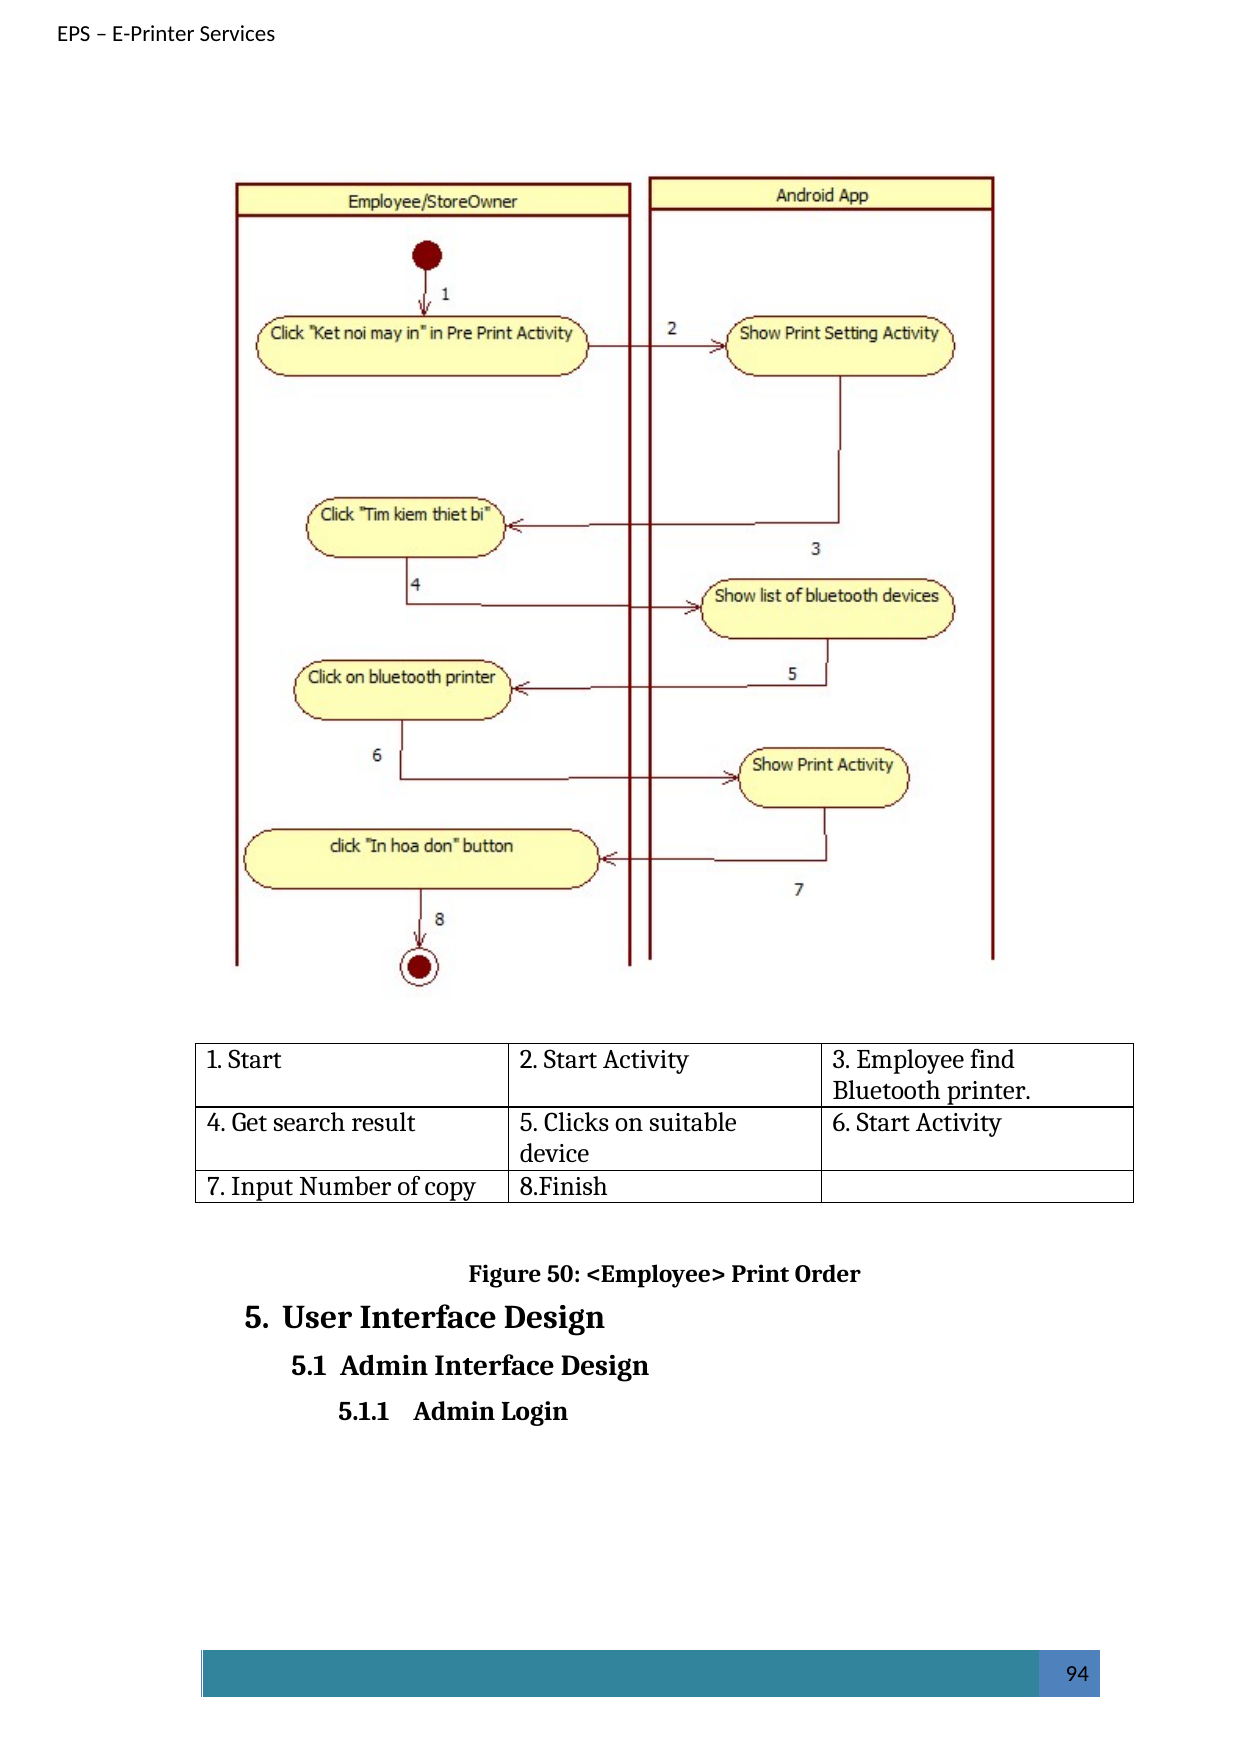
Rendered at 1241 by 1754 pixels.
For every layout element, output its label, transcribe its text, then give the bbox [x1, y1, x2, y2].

table_header 1. Start [196, 1044, 508, 1106]
table_cell 7. Input Number of copy [196, 1171, 508, 1202]
table_header 3. Employee find Bluetooth printer. [822, 1044, 1133, 1106]
subtitle User Interface Design [244, 1299, 1122, 1337]
table_cell 8.Finish [509, 1171, 821, 1202]
table_cell 6. Start Activity [822, 1108, 1133, 1170]
table_cell 4. Get search result [196, 1108, 508, 1170]
table_cell [822, 1171, 1133, 1202]
table_header 2. Start Activity [509, 1044, 821, 1106]
subtitle Admin Login [338, 1396, 1122, 1427]
picture [206, 147, 1026, 1018]
text Figure 50: <Employee> Print Order [207, 1259, 1122, 1288]
table_cell 5. Clicks on suitable device [509, 1108, 821, 1170]
subtitle Admin Interface Design [291, 1349, 1122, 1383]
